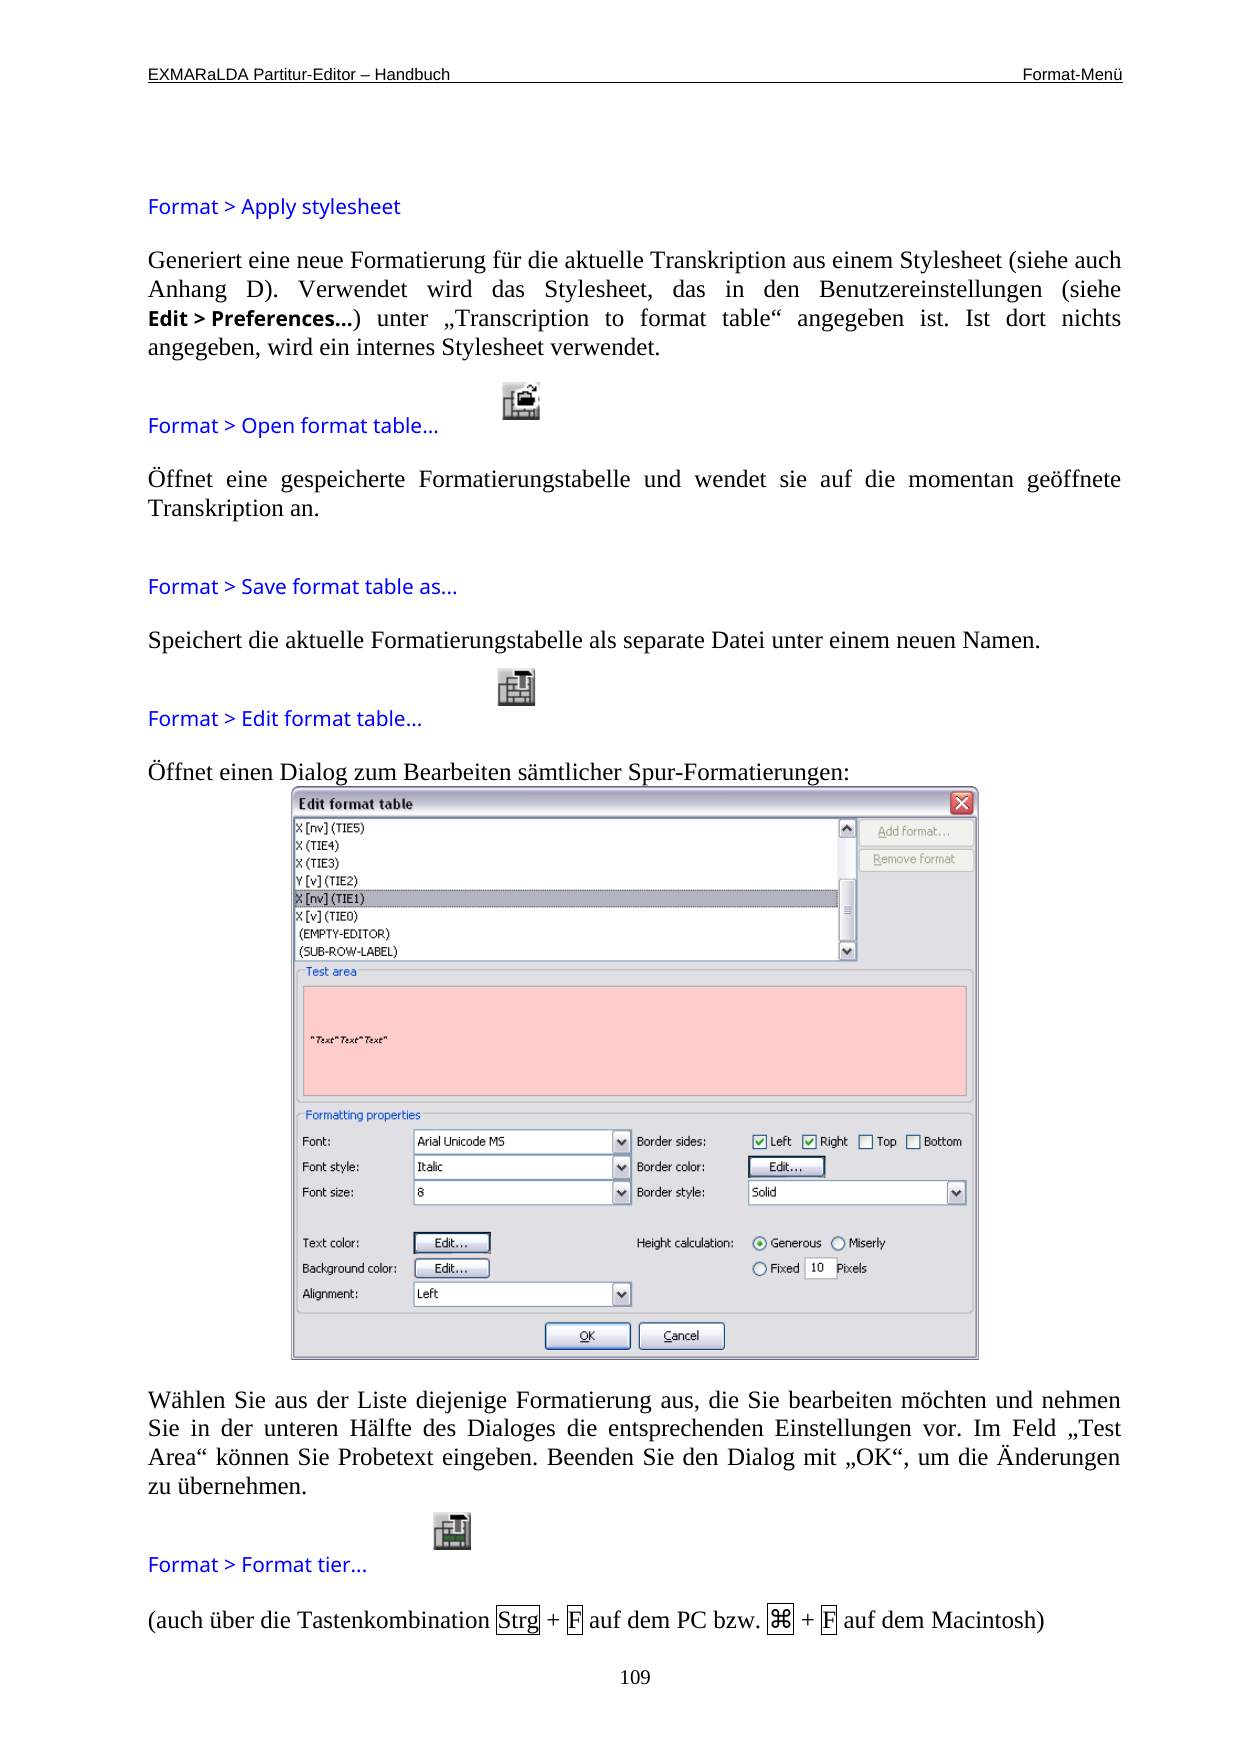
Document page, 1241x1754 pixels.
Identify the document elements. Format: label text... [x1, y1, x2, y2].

picture [497, 668, 536, 706]
text (auch über die Tastenkombination Strg + F auf dem PC bzw. ⌘ + F auf dem Macintosh) [148, 1603, 767, 1635]
picture [291, 786, 979, 1360]
text Öffnet einen Dialog zum Bearbeiten sämtlicher Spur-Formatierungen: [148, 757, 1122, 786]
subtitle Format > Apply stylesheet [148, 192, 1122, 220]
subtitle Format > Save format table as... [148, 572, 1122, 600]
text Öffnet eine gespeicherte Formatierungstabelle und wendet sie auf die momentan geöffnete Transkription an. [148, 464, 1122, 522]
picture [433, 1512, 471, 1550]
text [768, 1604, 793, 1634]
subtitle Format > Format tier... [148, 1550, 1122, 1578]
text Generiert eine neue Formatierung für die aktuelle Transkription aus einem Stylesheet (siehe auch Anhang D). Verwendet wird das Stylesheet, das in den Benutzereinstellungen (siehe Edit > Preferences...) unter „Transcription to format table“ angegeben ist. Ist dort nichts angegeben, wird ein internes Stylesheet verwendet. [148, 245, 1122, 361]
subtitle Format > Edit format table... [148, 704, 1122, 732]
text (auch über die Tastenkombination Strg + F auf dem PC bzw. ⌘ + F auf dem Macintosh) [794, 1603, 1122, 1635]
text Wählen Sie aus der Liste diejenige Formatierung aus, die Sie bearbeiten möchten und nehmen Sie in der unteren Hälfte des Dialoges die entsprechenden Einstellungen vor. Im Feld „Test Area“ können Sie Probetext eingeben. Beenden Sie den Dialog mit „OK“, um die Änderungen zu übernehmen. [148, 1385, 1122, 1500]
text Speichert die aktuelle Formatierungstabelle als separate Datei unter einem neuen Namen. [148, 625, 1122, 654]
subtitle Format > Open format table... [148, 411, 1122, 439]
picture [502, 382, 540, 420]
